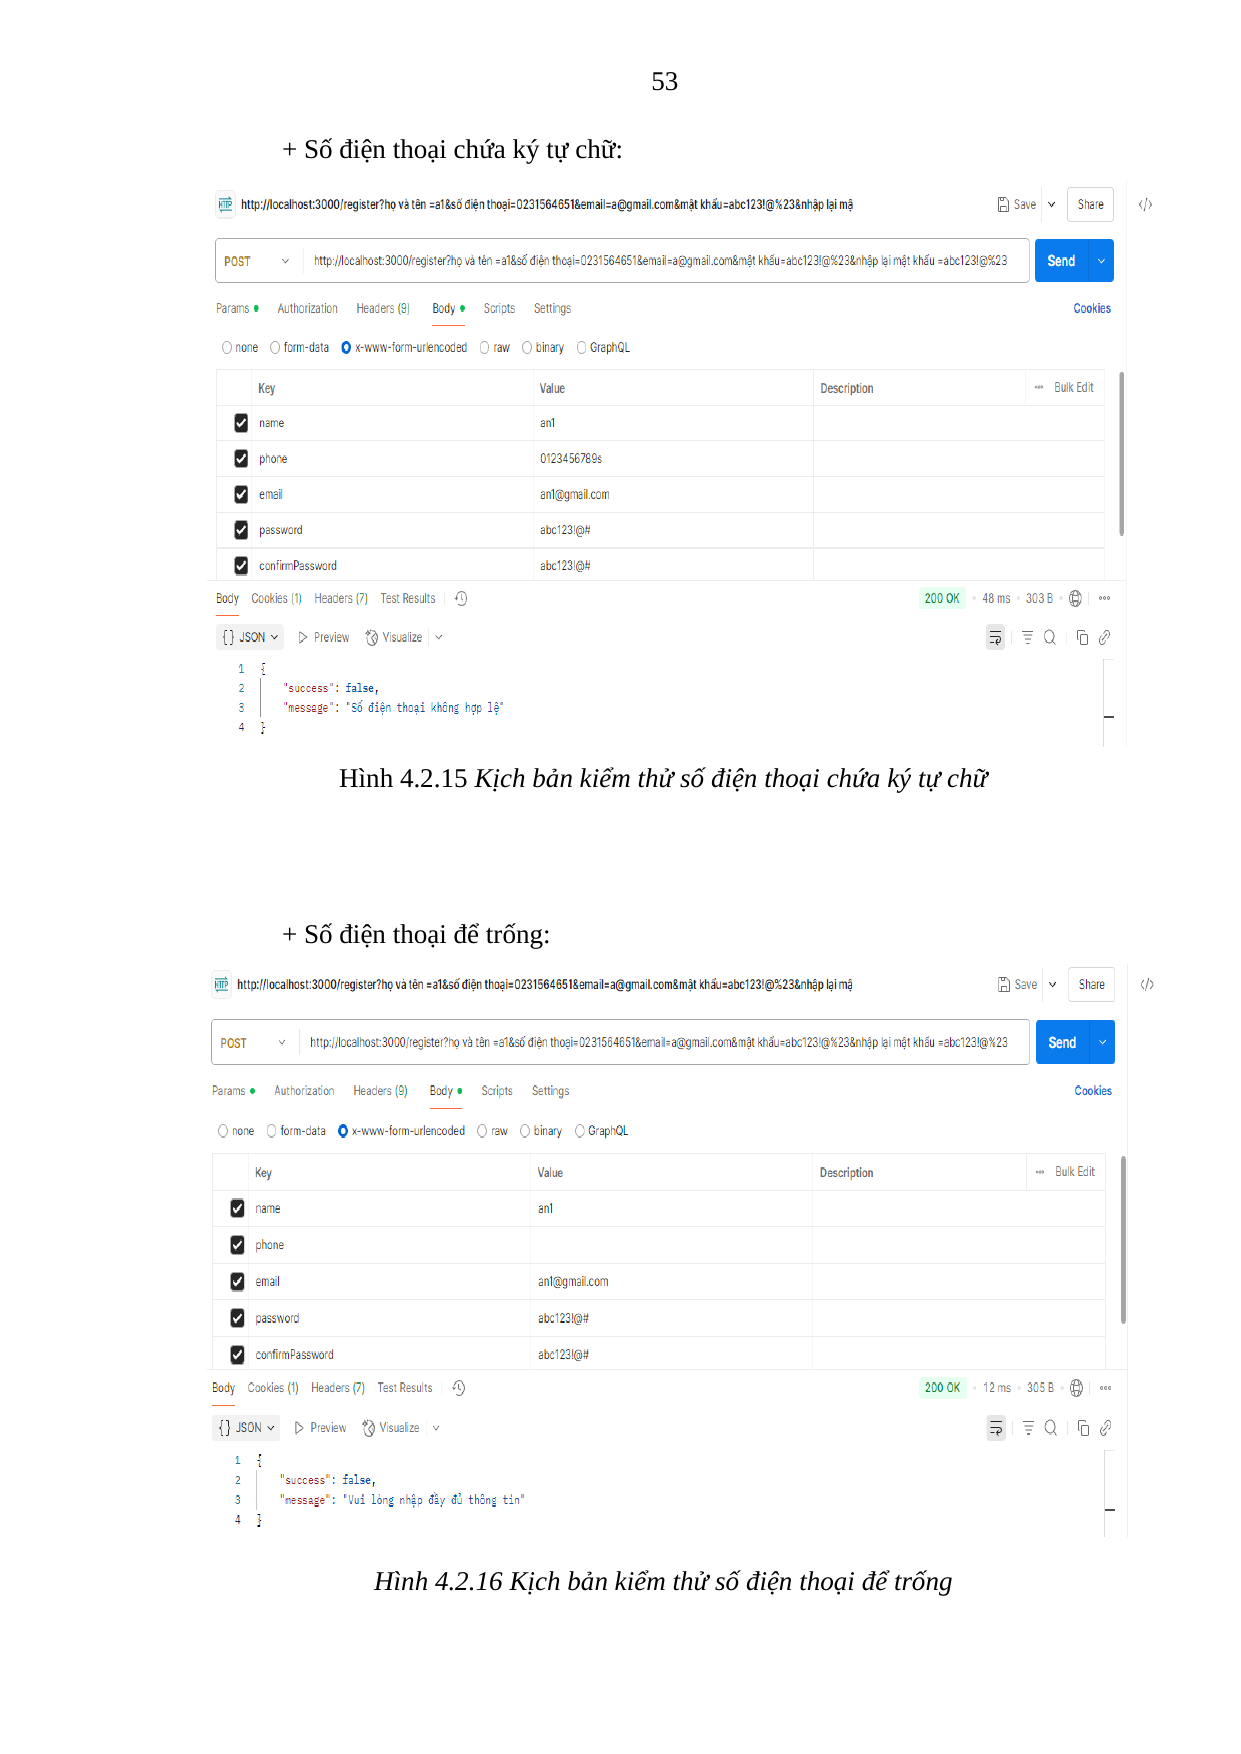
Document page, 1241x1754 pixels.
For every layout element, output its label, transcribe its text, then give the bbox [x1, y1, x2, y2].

text + Số điện thoại chứa ký tự chữ: [207, 133, 1122, 164]
picture [206, 964, 1157, 1537]
text + Số điện thoại để trống: [207, 918, 1122, 949]
picture [206, 179, 1157, 747]
